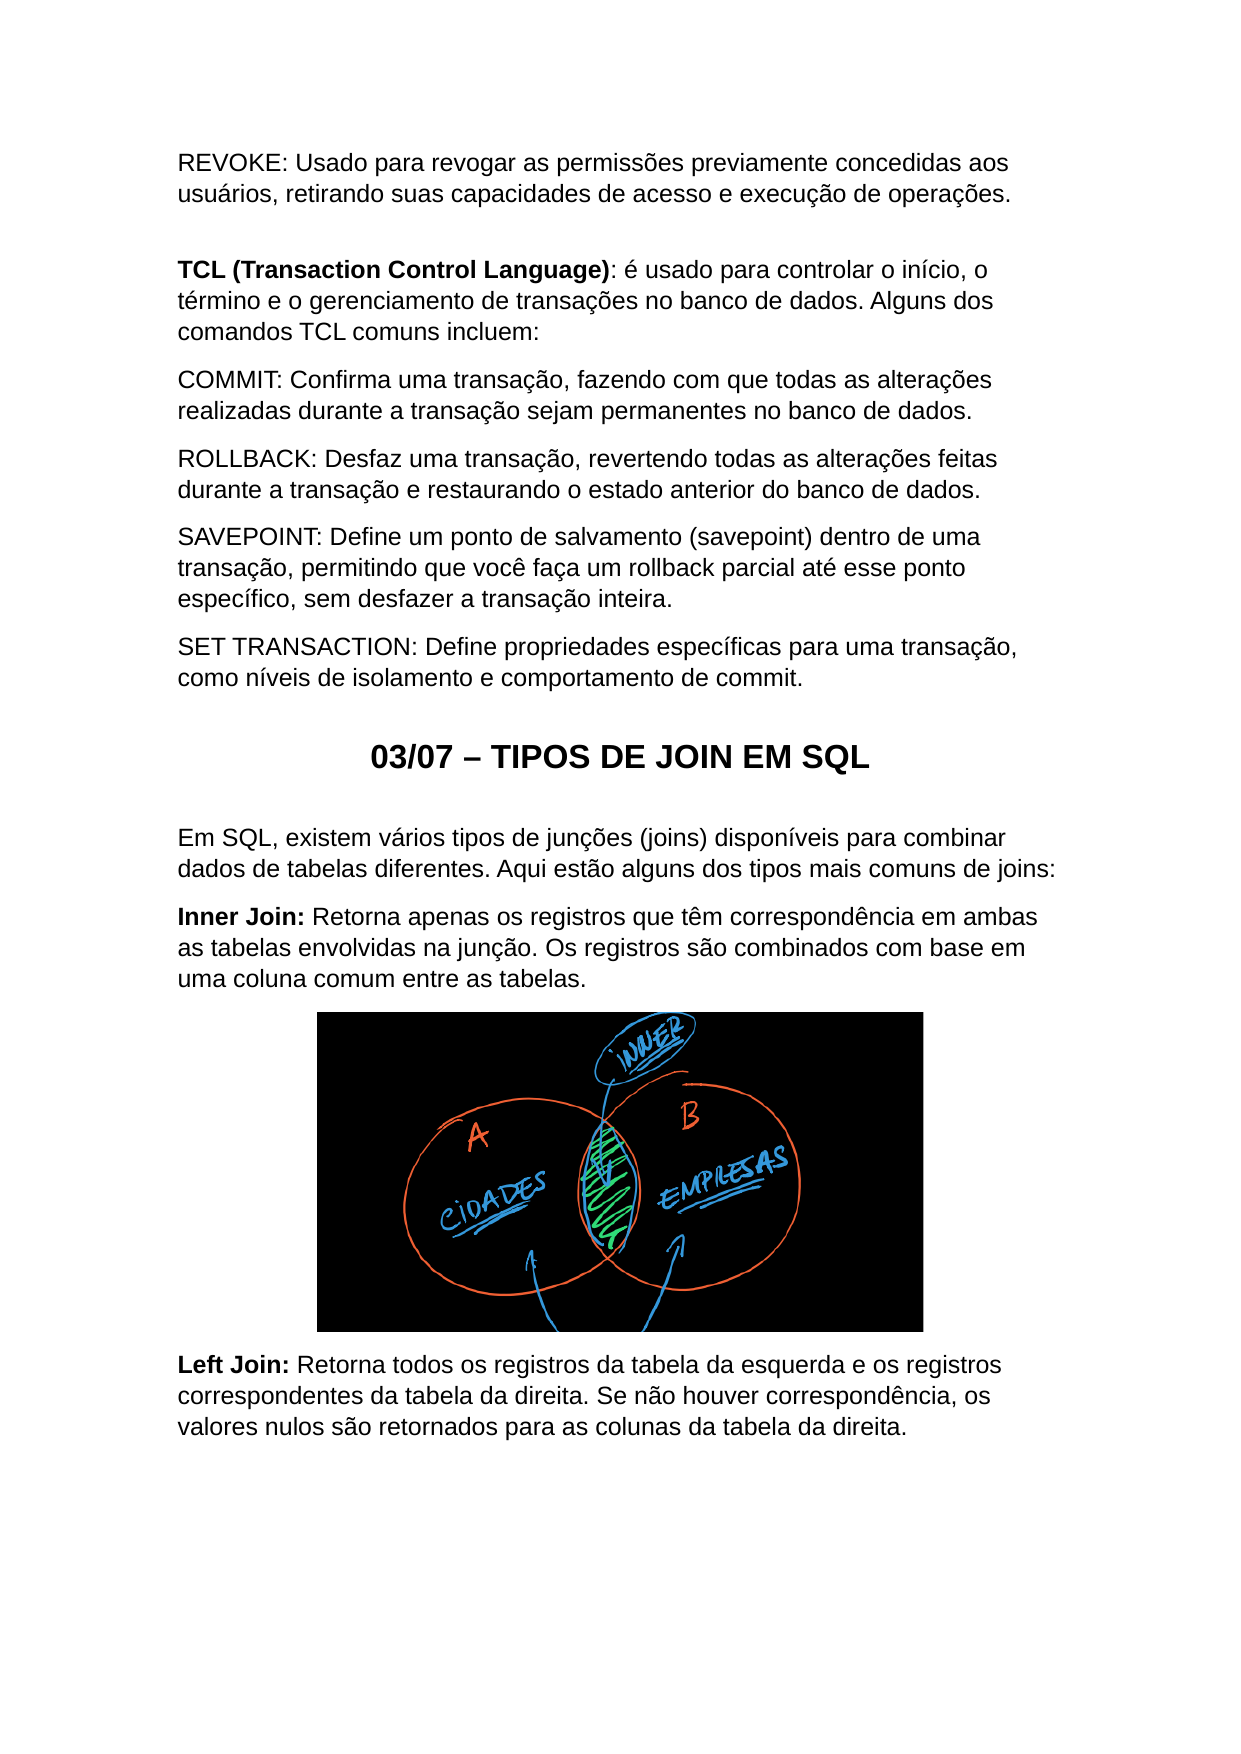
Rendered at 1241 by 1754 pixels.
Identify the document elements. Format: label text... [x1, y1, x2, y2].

text Inner Join: Retorna apenas os registros que têm correspondência em ambas as tabelas envolvidas na junção. Os registros são combinados com base em uma coluna comum entre as tabelas. [177, 902, 1063, 993]
text ROLLBACK: Desfaz uma transação, revertendo todas as alterações feitas durante a transação e restaurando o estado anterior do banco de dados. [177, 444, 1063, 503]
text COMMIT: Confirma uma transação, fazendo com que todas as alterações realizadas durante a transação sejam permanentes no banco de dados. [177, 365, 1063, 425]
text REVOKE: Usado para revogar as permissões previamente concedidas aos usuários, retirando suas capacidades de acesso e execução de operações. [177, 148, 1063, 207]
text SAVEPOINT: Define um ponto de salvamento (savepoint) dentro de uma transação, permitindo que você faça um rollback parcial até esse ponto específico, sem desfazer a transação inteira. [177, 522, 1063, 613]
text TCL (Transaction Control Language): é usado para controlar o início, o término e o gerenciamento de transações no banco de dados. Alguns dos comandos TCL comuns incluem: [177, 255, 1063, 346]
text Left Join: Retorna todos os registros da tabela da esquerda e os registros correspondentes da tabela da direita. Se não houver correspondência, os valores nulos são retornados para as colunas da tabela da direita. [177, 1350, 1063, 1441]
text 03/07 – TIPOS DE JOIN EM SQL [177, 737, 1063, 776]
text SET TRANSACTION: Define propriedades específicas para uma transação, como níveis de isolamento e comportamento de commit. [177, 632, 1063, 692]
picture [317, 1012, 924, 1332]
text Em SQL, existem vários tipos de junções (joins) disponíveis para combinar dados de tabelas diferentes. Aqui estão alguns dos tipos mais comuns de joins: [177, 823, 1063, 883]
